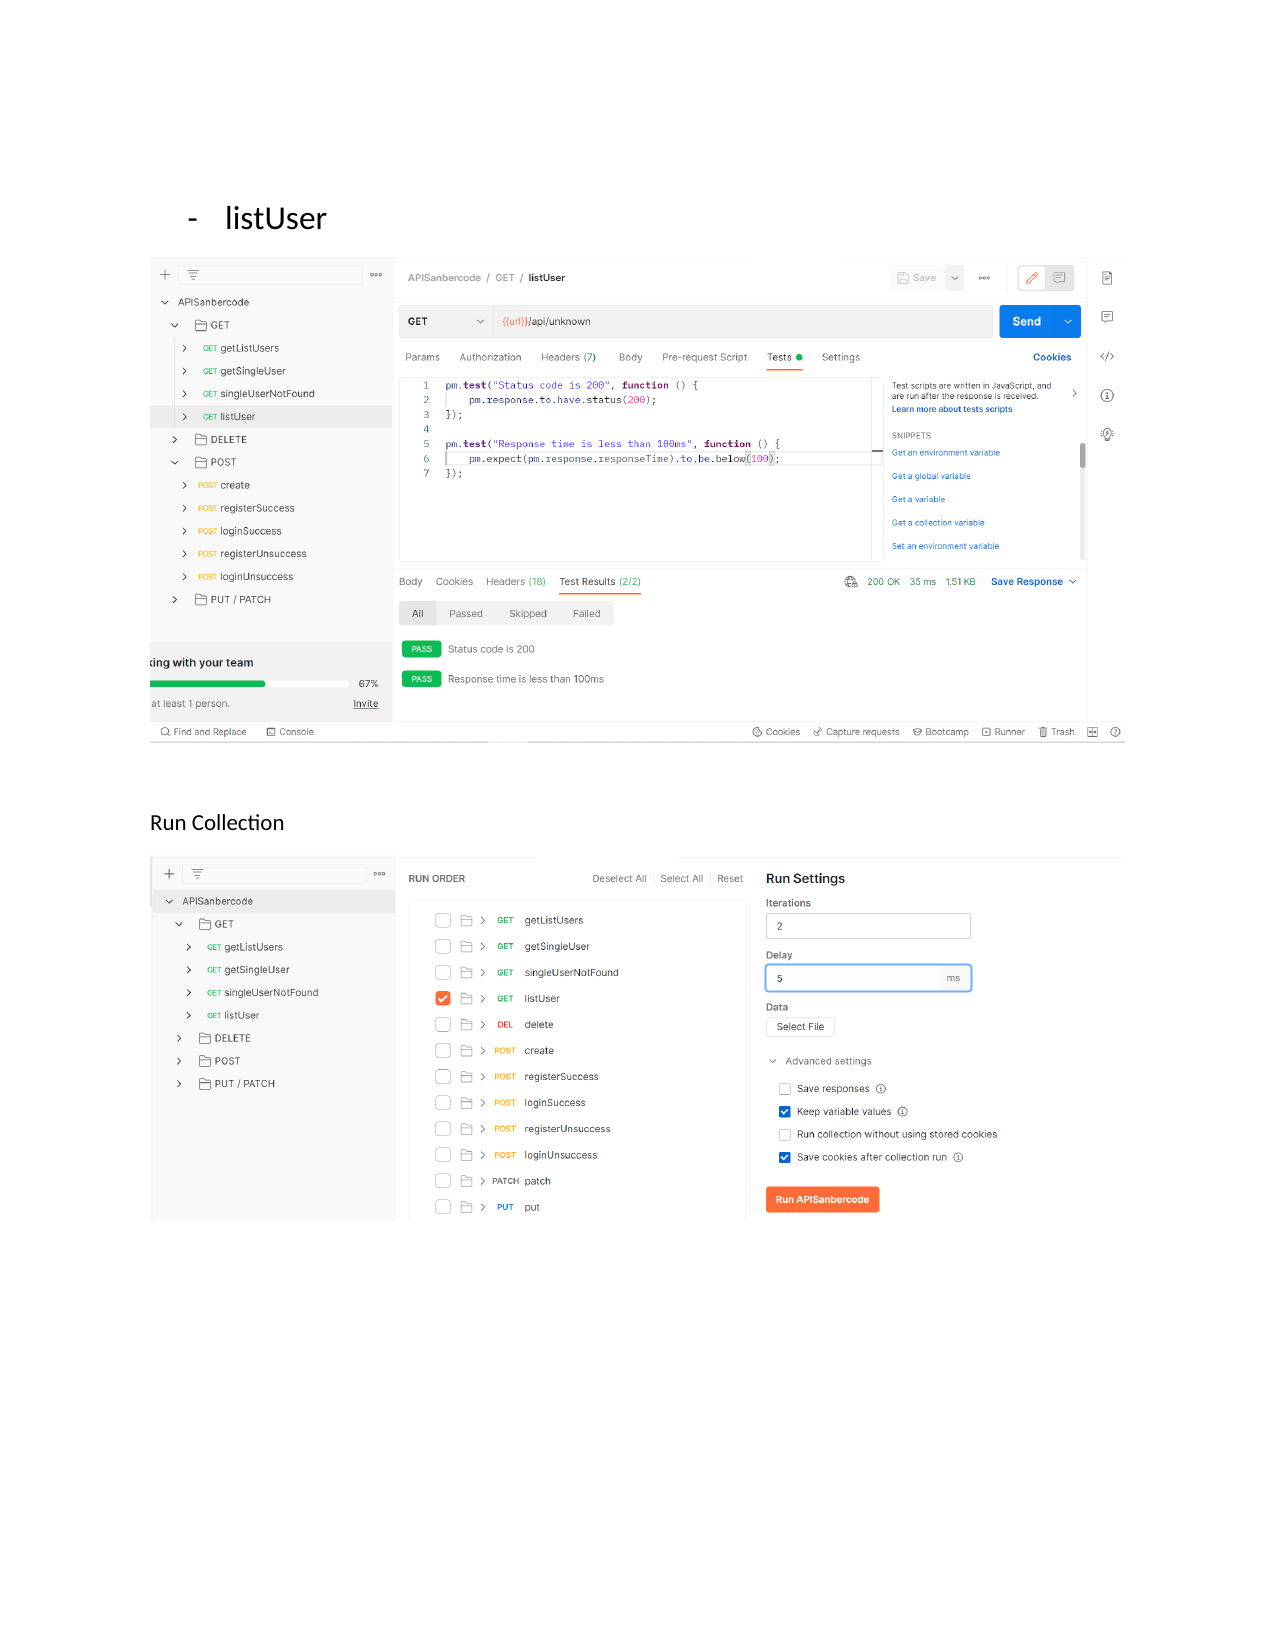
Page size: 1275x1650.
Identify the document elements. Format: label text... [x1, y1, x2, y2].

list listUser [187, 197, 1125, 238]
picture [150, 257, 1125, 743]
picture [150, 855, 1125, 1221]
text Run Collection [150, 808, 1125, 837]
